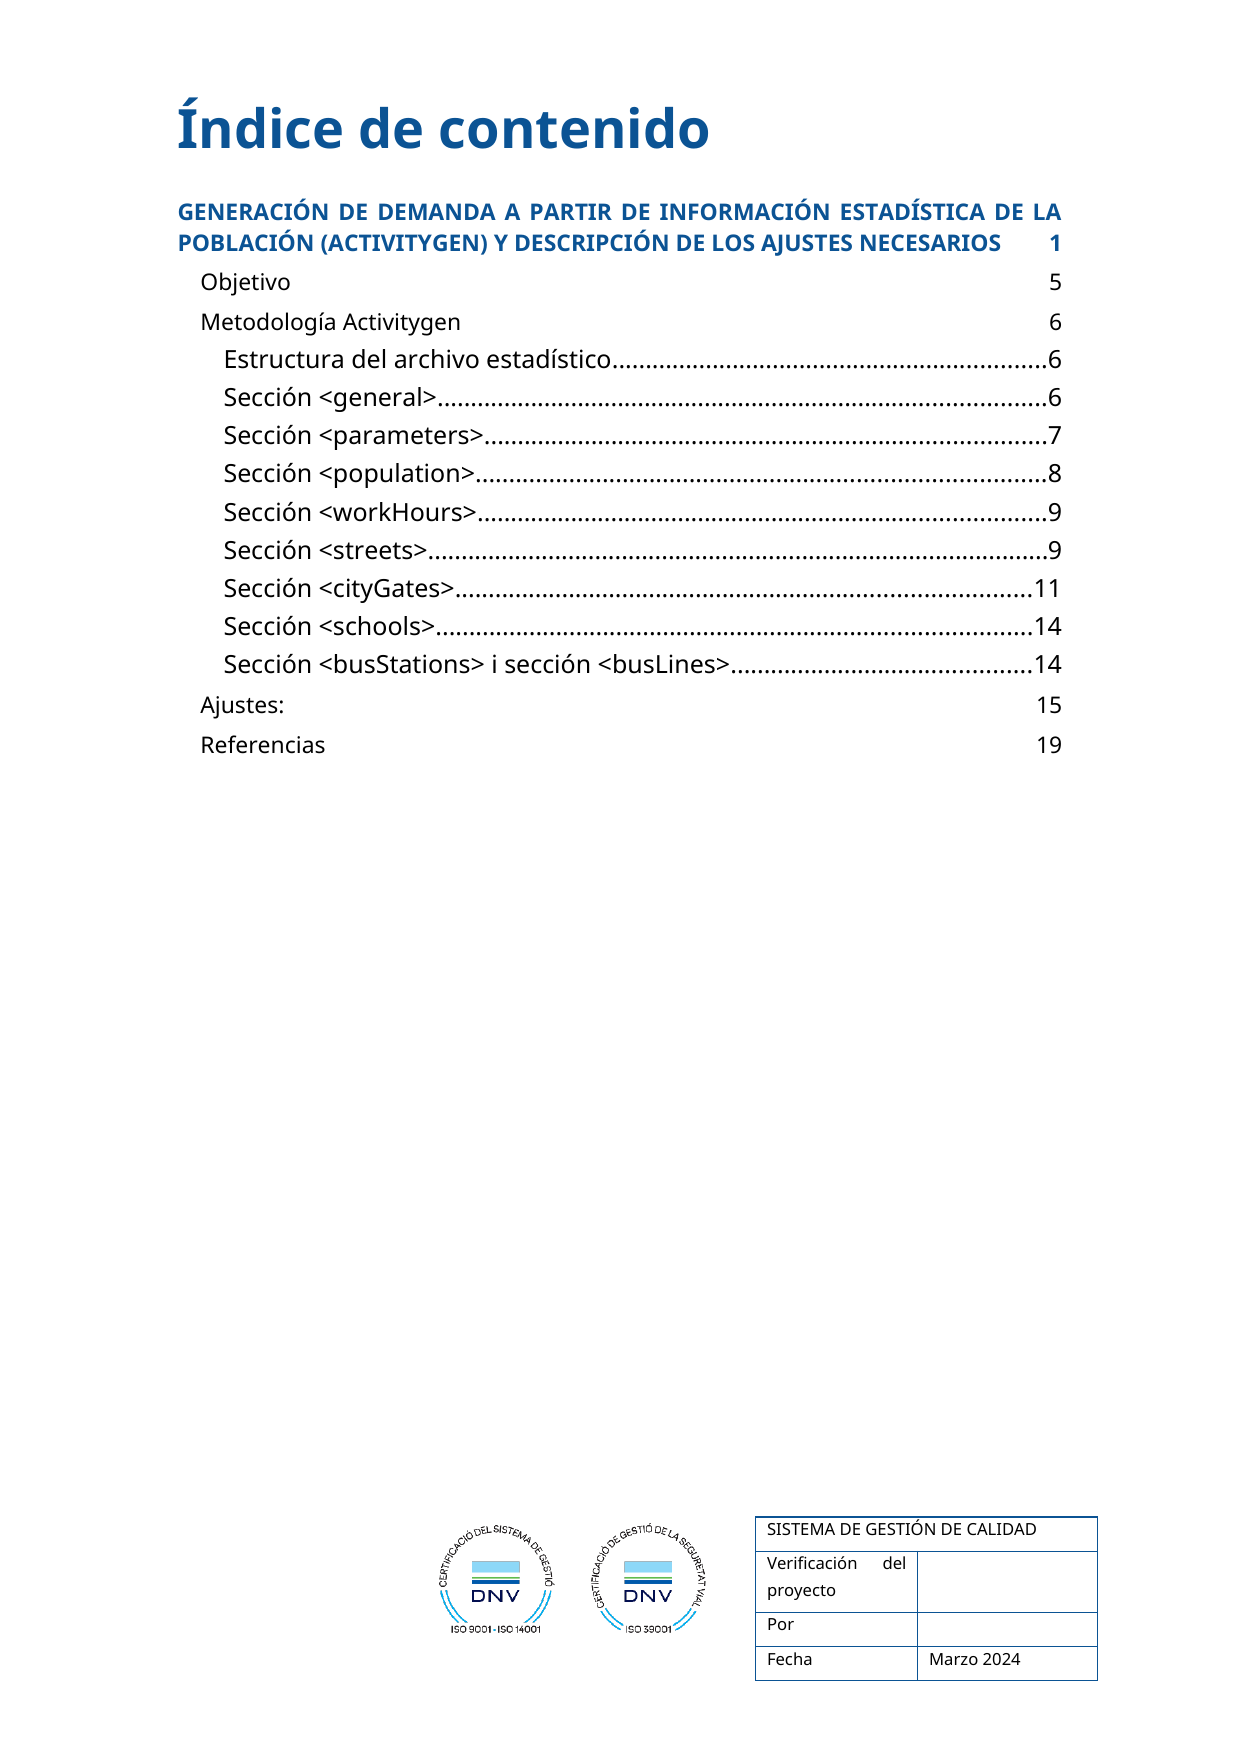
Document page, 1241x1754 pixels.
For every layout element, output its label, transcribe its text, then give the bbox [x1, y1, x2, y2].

picture [430, 1516, 561, 1635]
picture [582, 1516, 714, 1635]
text Índice de contenido [177, 90, 1063, 164]
